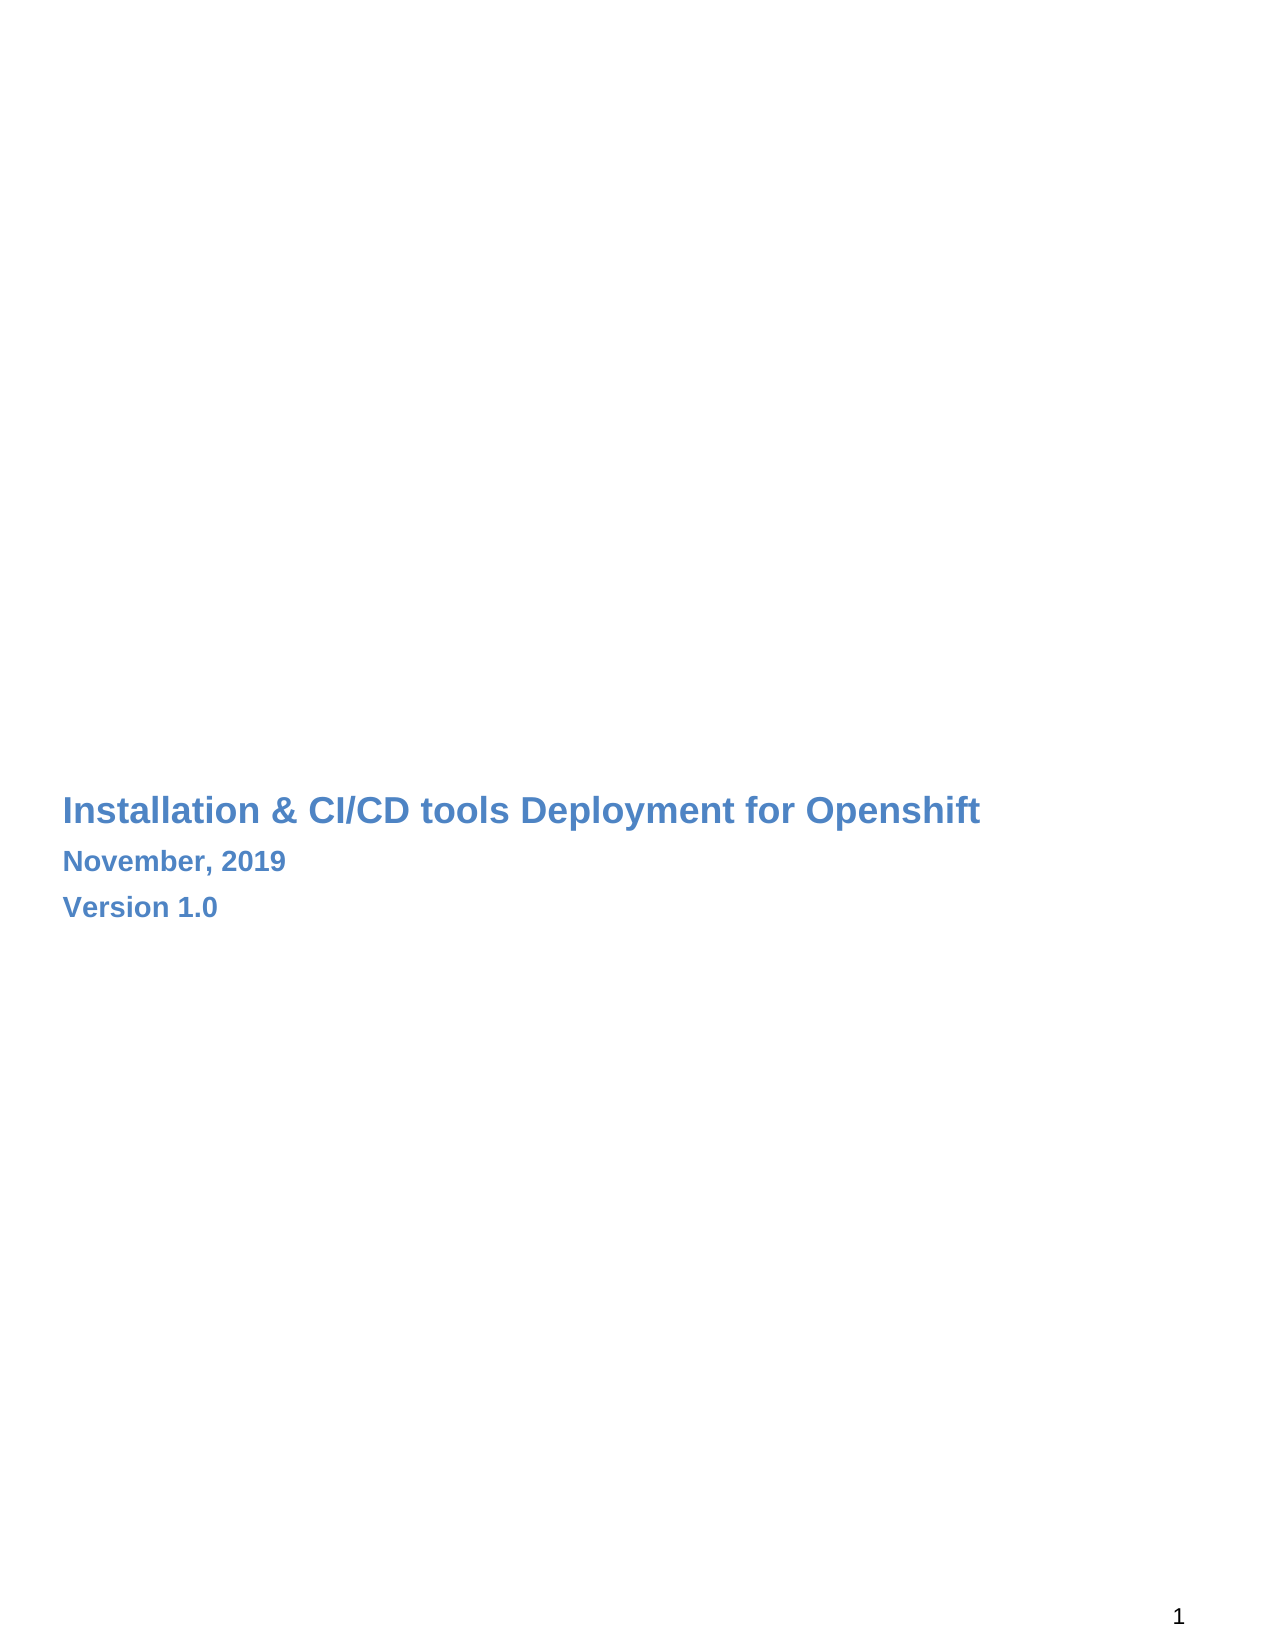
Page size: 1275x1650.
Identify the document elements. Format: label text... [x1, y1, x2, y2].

text November, 2019 [62, 844, 1275, 878]
text Version 1.0 [62, 890, 1275, 924]
text Installation & CI/CD tools Deployment for Openshift [62, 788, 1275, 832]
